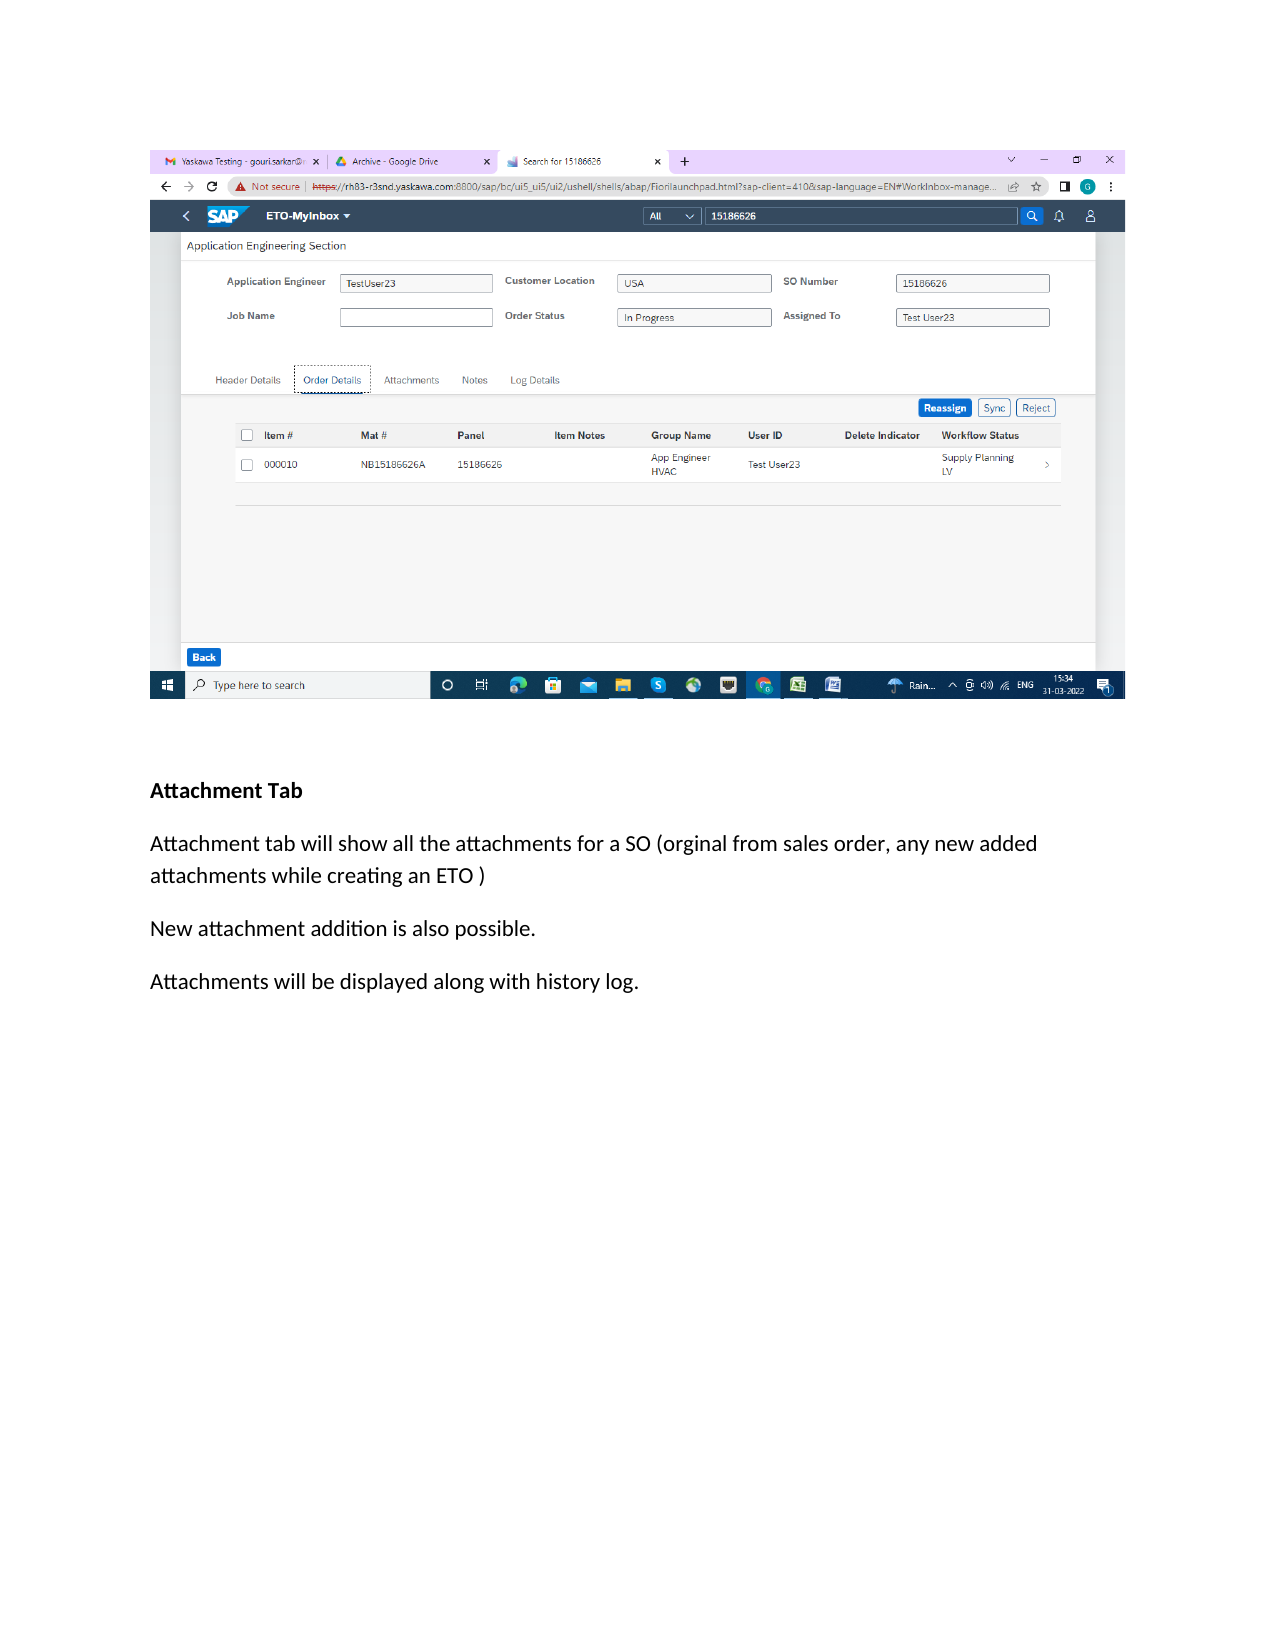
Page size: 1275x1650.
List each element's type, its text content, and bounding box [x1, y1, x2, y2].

text Attachment Tab [150, 776, 1125, 804]
text Attachments will be displayed along with history log. [150, 967, 1125, 996]
text Attachment tab will show all the attachments for a SO (orginal from sales order, any new added attachments while creating an ETO ) [150, 829, 1125, 889]
text New attachment addition is also possible. [150, 914, 1125, 942]
picture [150, 150, 1125, 699]
